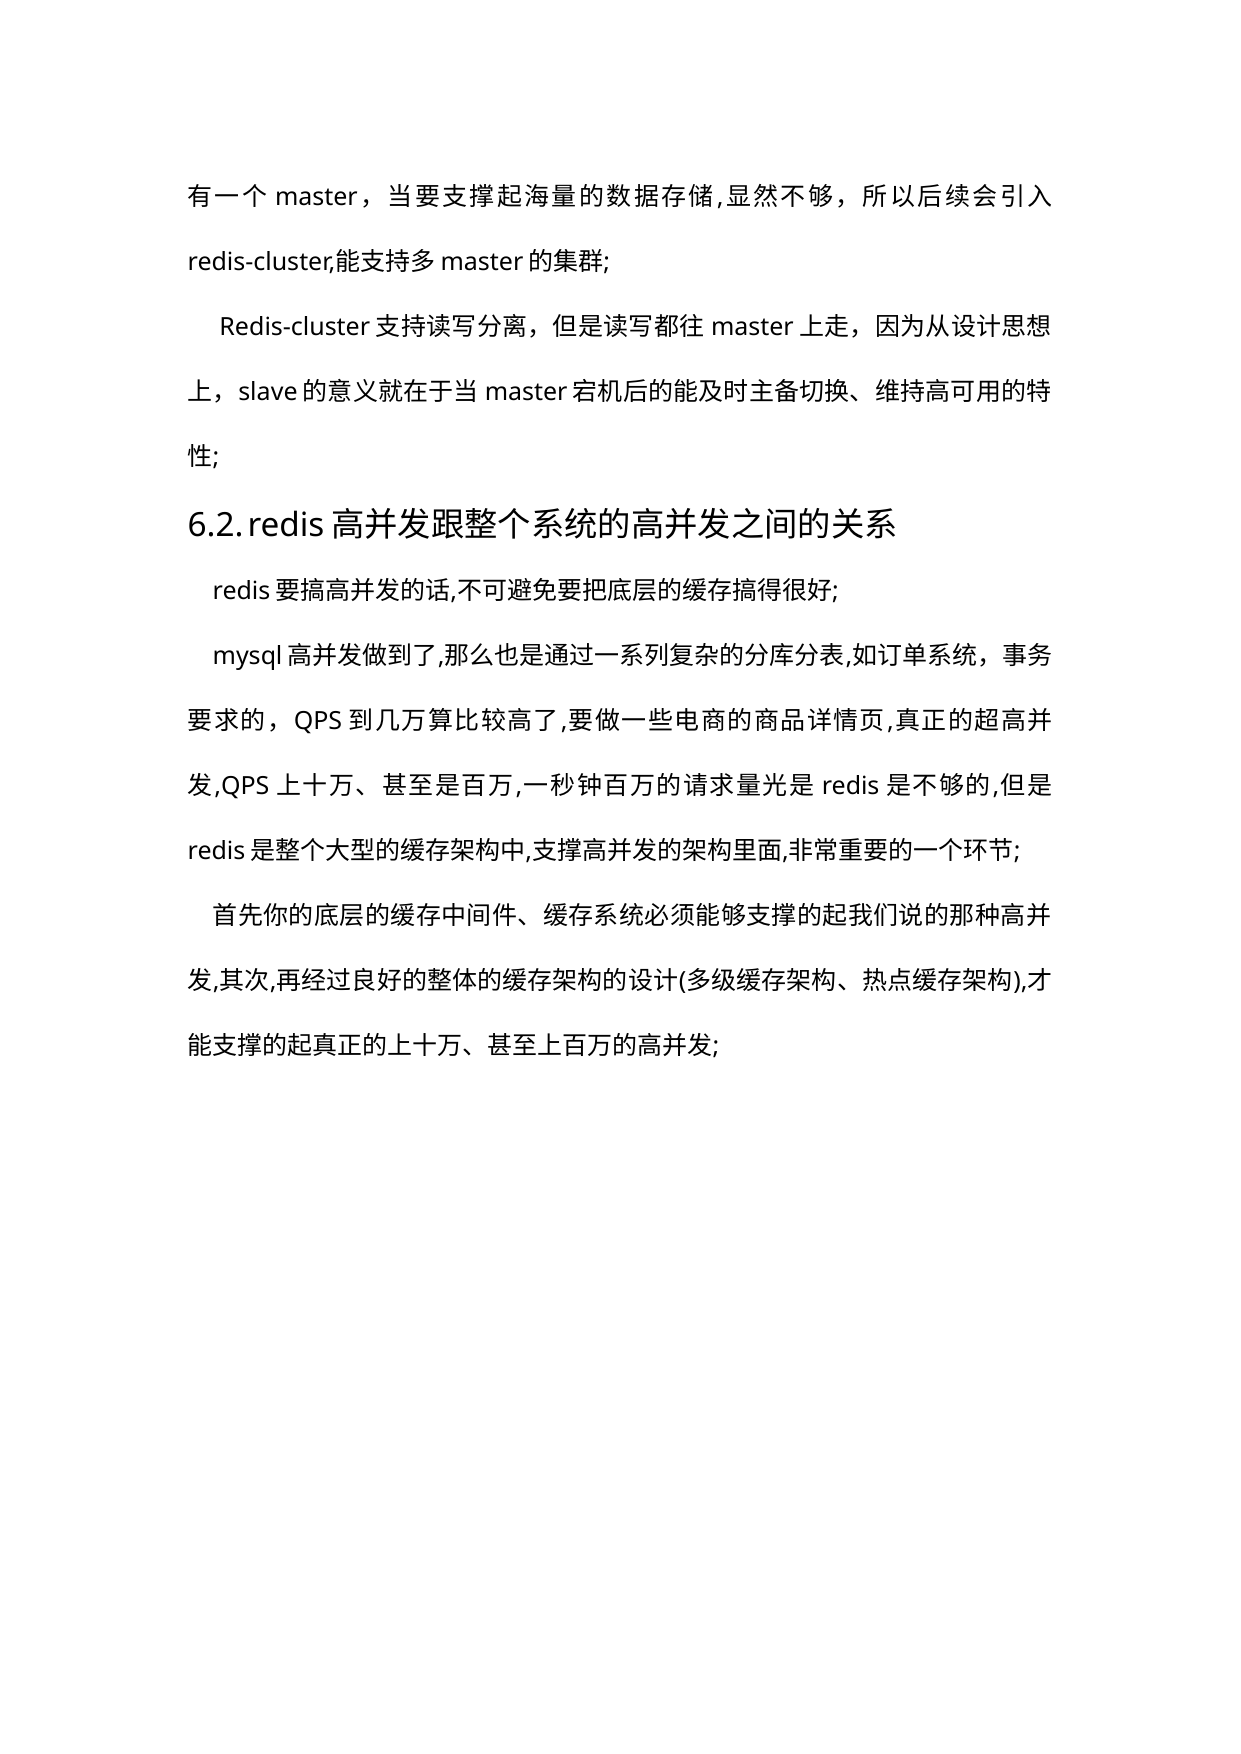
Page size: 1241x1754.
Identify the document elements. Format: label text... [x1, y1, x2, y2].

text redis要搞高并发的话,不可避免要把底层的缓存搞得很好; [187, 556, 1053, 621]
subtitle redis高并发跟整个系统的高并发之间的关系 [187, 489, 1053, 554]
text Redis-cluster支持读写分离，但是读写都往master上走，因为从设计思想上，slave的意义就在于当master宕机后的能及时主备切换、维持高可用的特性; [187, 292, 1053, 487]
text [187, 162, 1053, 292]
text mysql高并发做到了,那么也是通过一系列复杂的分库分表,如订单系统，事务要求的，QPS到几万算比较高了,要做一些电商的商品详情页,真正的超高并发,QPS上十万、甚至是百万,一秒钟百万的请求量光是redis是不够的,但是redis是整个大型的缓存架构中,支撑高并发的架构里面,非常重要的一个环节; [187, 621, 1053, 881]
text 首先你的底层的缓存中间件、缓存系统必须能够支撑的起我们说的那种高并发,其次,再经过良好的整体的缓存架构的设计(多级缓存架构、热点缓存架构),才能支撑的起真正的上十万、甚至上百万的高并发; [187, 881, 1053, 1076]
